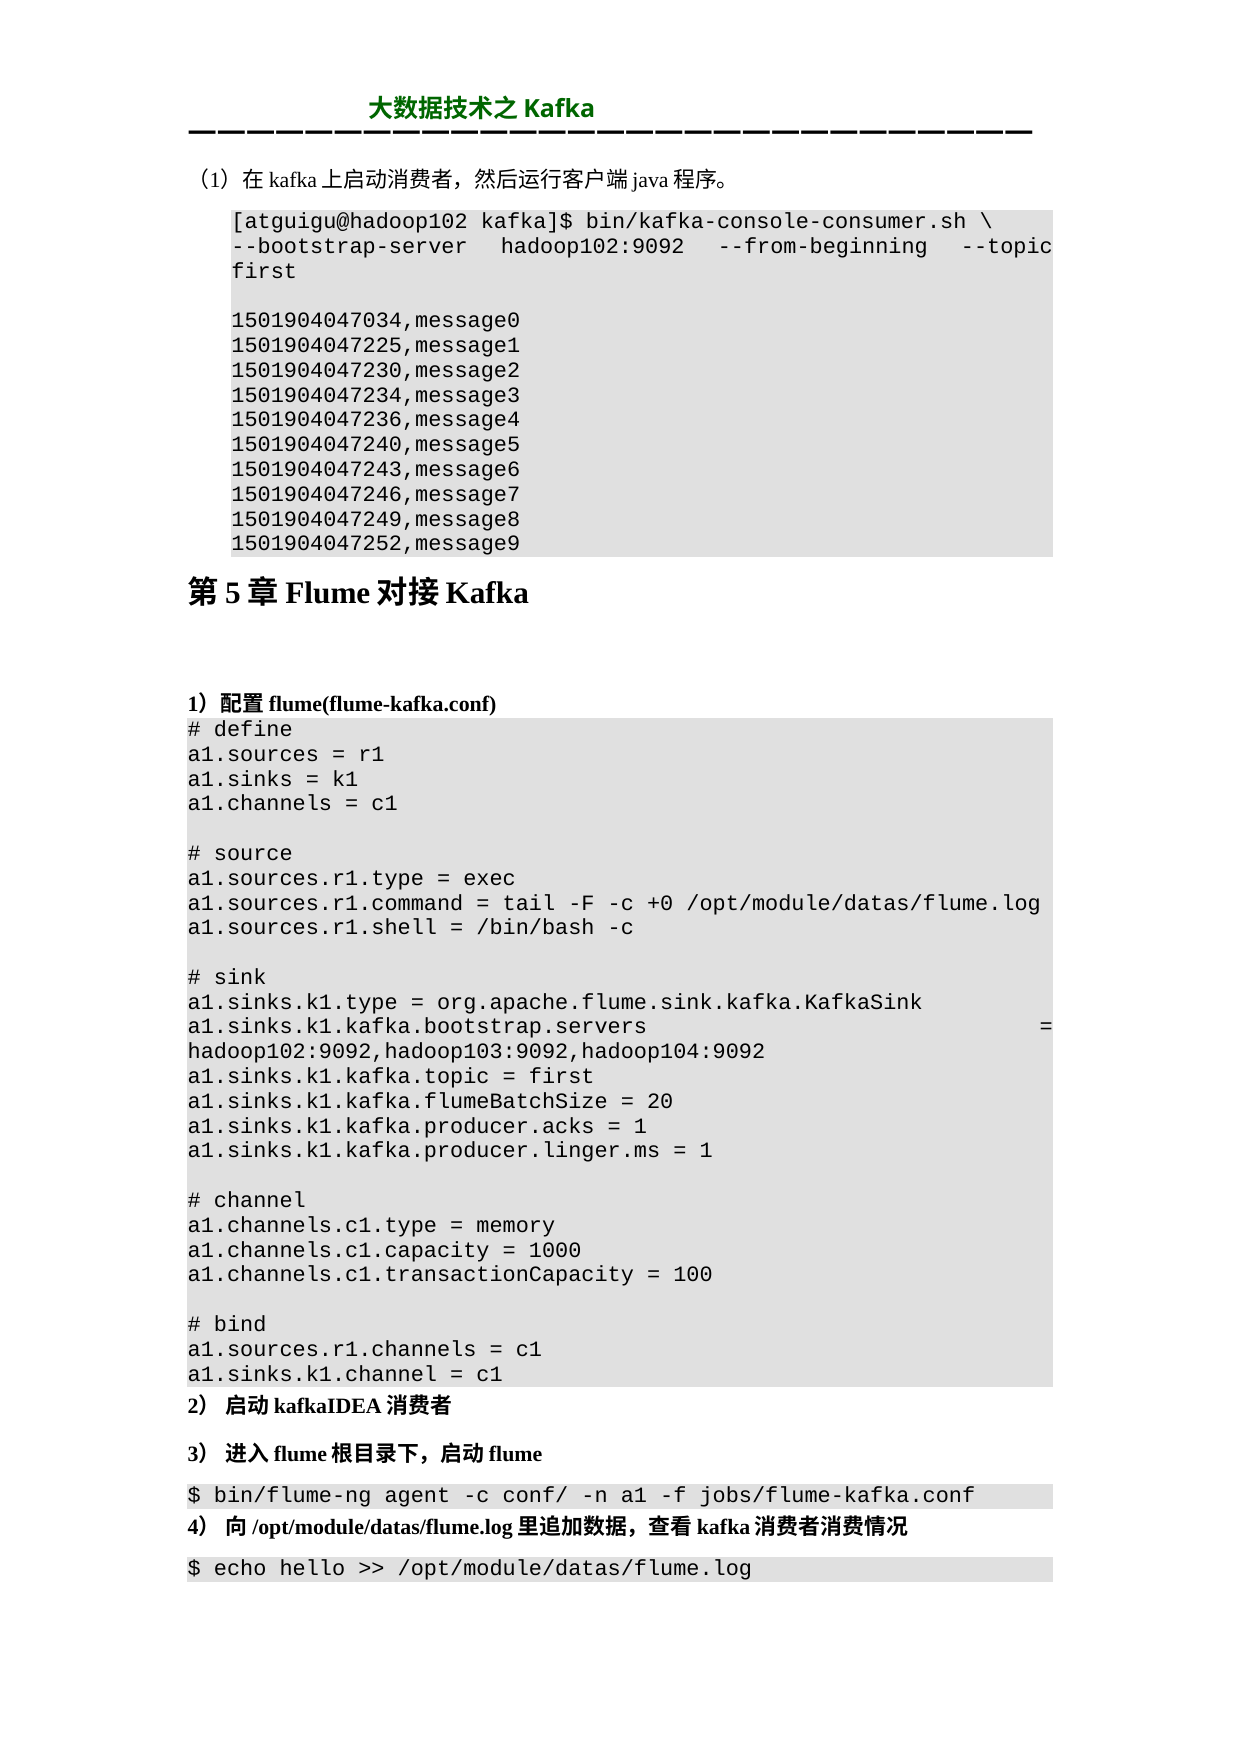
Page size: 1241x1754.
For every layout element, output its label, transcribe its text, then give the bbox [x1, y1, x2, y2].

text # define [187, 718, 1053, 743]
text 1501904047234,message3 [231, 384, 1053, 409]
text a1.channels.c1.capacity = 1000 [187, 1239, 1053, 1263]
text 2） 启动kafkaIDEA消费者 [187, 1387, 1053, 1420]
text --bootstrap-server hadoop102:9092 --from-beginning --topic first [231, 235, 1053, 285]
text a1.sources.r1.channels = c1 [187, 1338, 1053, 1363]
text 1501904047240,message5 [231, 433, 1053, 458]
text # source [187, 842, 1053, 867]
text a1.sinks.k1.kafka.producer.linger.ms = 1 [187, 1139, 1053, 1164]
text a1.sources.r1.type = exec [187, 867, 1053, 892]
text 1501904047034,message0 [231, 309, 1053, 334]
text a1.channels.c1.type = memory [187, 1214, 1053, 1239]
text $ echo hello >> /opt/module/datas/flume.log [187, 1557, 1053, 1582]
text $ bin/flume-ng agent -c conf/ -n a1 -f jobs/flume-kafka.conf [187, 1484, 1053, 1509]
text 4） 向 /opt/module/datas/flume.log里追加数据，查看kafka消费者消费情况 [187, 1509, 1053, 1541]
text a1.sinks.k1.kafka.flumeBatchSize = 20 [187, 1090, 1053, 1115]
text [atguigu@hadoop102 kafka]$ bin/kafka-console-consumer.sh \ [231, 210, 1053, 235]
text a1.sinks.k1.channel = c1 [187, 1363, 1053, 1387]
text a1.sources.r1.command = tail -F -c +0 /opt/module/datas/flume.log [187, 892, 1053, 916]
text 1501904047246,message7 [231, 483, 1053, 508]
text a1.sinks.k1.kafka.topic = first [187, 1065, 1053, 1090]
text # channel [187, 1189, 1053, 1214]
subtitle 第5章 Flume对接Kafka [187, 557, 1053, 622]
text a1.sinks.k1.type = org.apache.flume.sink.kafka.KafkaSink [187, 991, 1053, 1016]
text a1.channels.c1.transactionCapacity = 100 [187, 1263, 1053, 1288]
text a1.sinks = k1 [187, 768, 1053, 792]
text # sink [187, 966, 1053, 991]
text a1.sources = r1 [187, 743, 1053, 768]
text a1.sources.r1.shell = /bin/bash -c [187, 916, 1053, 941]
text 1501904047225,message1 [231, 334, 1053, 359]
text 1501904047236,message4 [231, 409, 1053, 433]
text 1501904047249,message8 [231, 508, 1053, 533]
text 1501904047252,message9 [231, 533, 1053, 557]
text 1）配置flume(flume-kafka.conf) [187, 686, 1053, 718]
text a1.channels = c1 [187, 792, 1053, 817]
text 3） 进入flume根目录下，启动flume [187, 1436, 1053, 1468]
text 1501904047230,message2 [231, 359, 1053, 384]
text 1501904047243,message6 [231, 458, 1053, 483]
text # bind [187, 1313, 1053, 1338]
text a1.sinks.k1.kafka.producer.acks = 1 [187, 1115, 1053, 1139]
text a1.sinks.k1.kafka.bootstrap.servers = hadoop102:9092,hadoop103:9092,hadoop104:9092 [187, 1016, 1053, 1065]
text （1）在kafka上启动消费者，然后运行客户端java程序。 [187, 162, 1053, 194]
